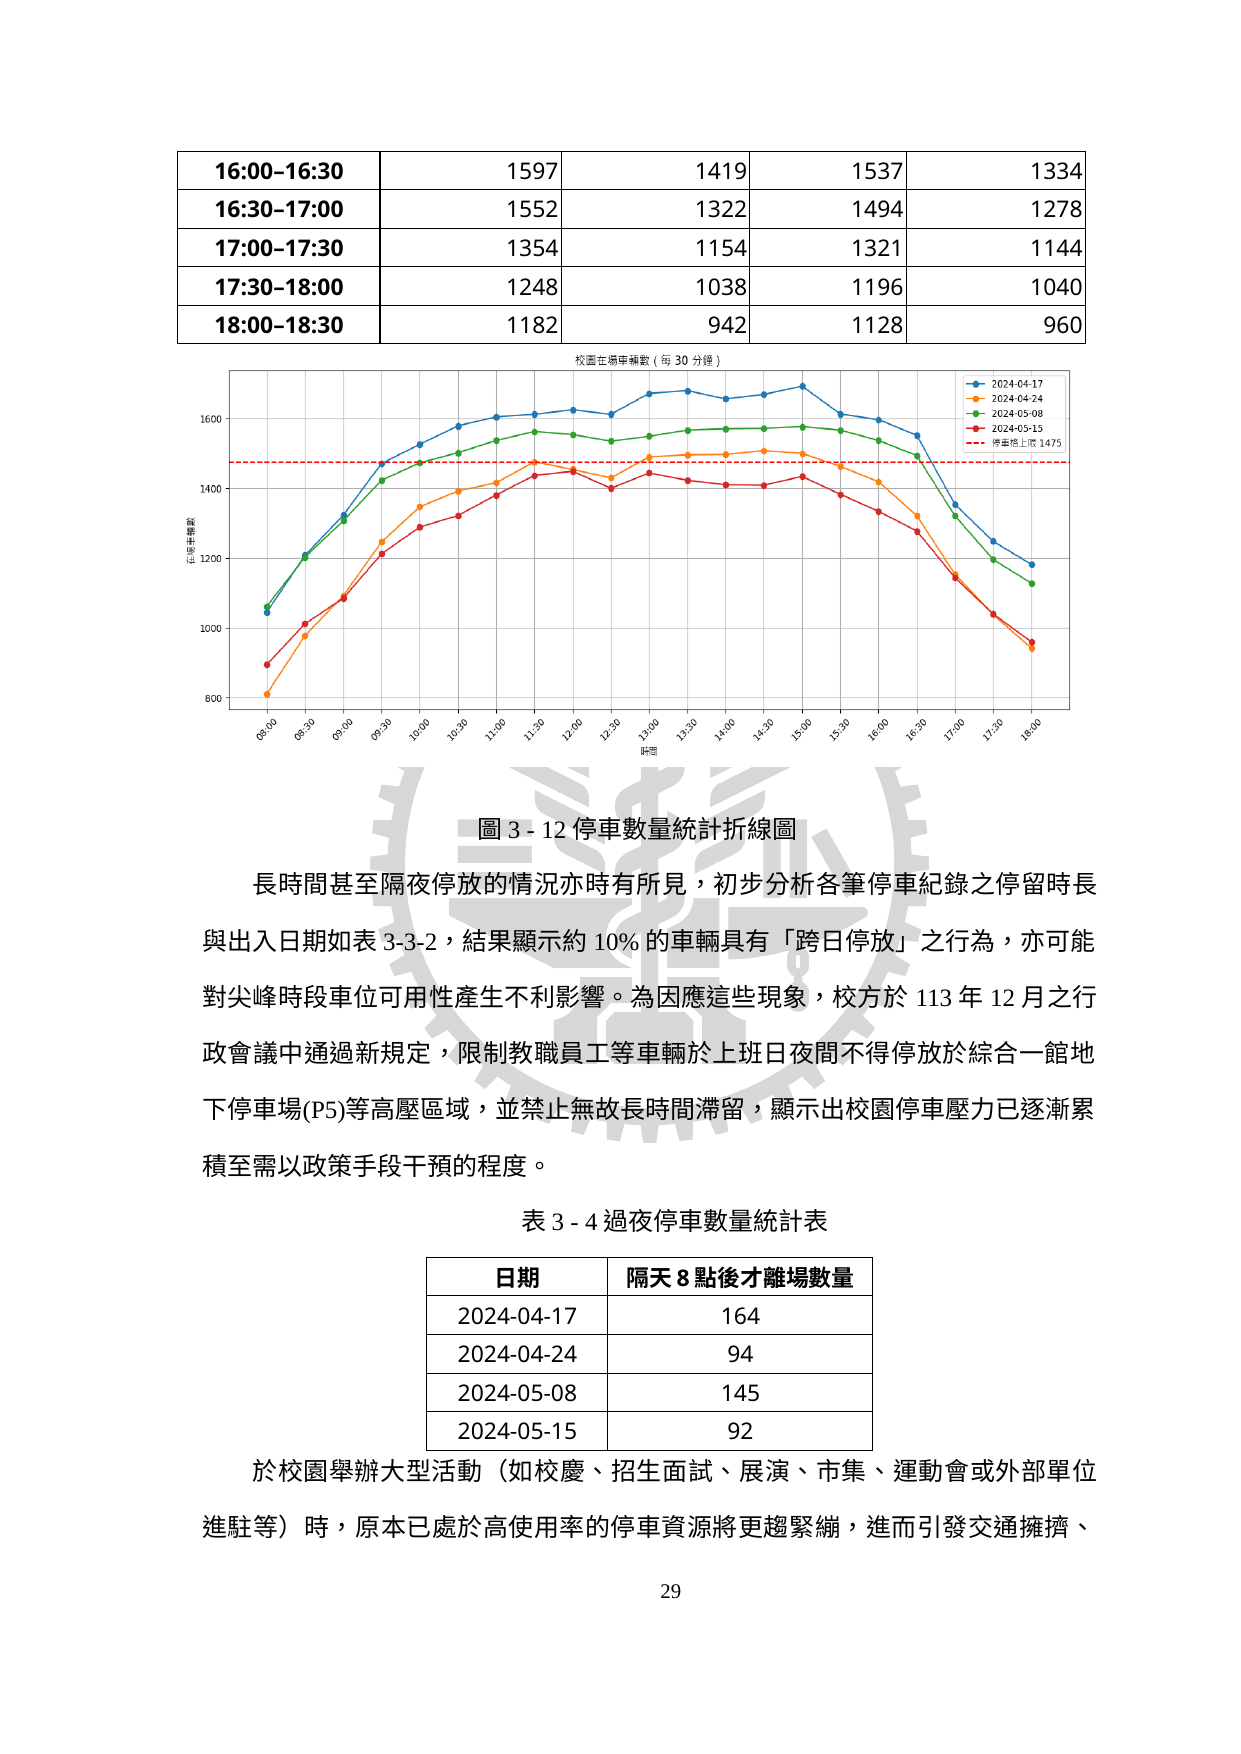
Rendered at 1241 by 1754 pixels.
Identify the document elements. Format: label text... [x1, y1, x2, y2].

table_header 隔天8點後才離場數量 [608, 1258, 872, 1295]
table_cell 1154 [562, 229, 749, 266]
table_cell 1196 [750, 267, 906, 305]
table_cell 1040 [907, 267, 1085, 305]
table_cell 94 [608, 1335, 872, 1372]
picture [177, 344, 1079, 767]
table_cell 17:00–17:30 [178, 229, 379, 266]
table_header 日期 [427, 1258, 607, 1295]
table_cell 1182 [381, 306, 561, 343]
table_cell 1322 [562, 190, 749, 228]
table_cell 1419 [562, 152, 749, 189]
text 圖 3 - 12 停車數量統計折線圖 [177, 809, 1097, 846]
table_cell 1334 [907, 152, 1085, 189]
table_cell 1537 [750, 152, 906, 189]
table_cell 1552 [381, 190, 561, 228]
table_cell 1321 [750, 229, 906, 266]
table_cell 145 [608, 1374, 872, 1411]
table_cell 1278 [907, 190, 1085, 228]
table_cell 1038 [562, 267, 749, 305]
text 表 3 - 4 過夜停車數量統計表 [202, 1201, 1097, 1239]
table_cell 2024-05-08 [427, 1374, 607, 1411]
table_cell 1597 [381, 152, 561, 189]
table_cell 16:00–16:30 [178, 152, 379, 189]
table_cell 2024-04-24 [427, 1335, 607, 1372]
table_cell 960 [907, 306, 1085, 343]
table_cell 1144 [907, 229, 1085, 266]
table_cell 164 [608, 1296, 872, 1334]
table_cell 942 [562, 306, 749, 343]
table_cell 1354 [381, 229, 561, 266]
table_cell 16:30–17:00 [178, 190, 379, 228]
table_cell 1494 [750, 190, 906, 228]
table_cell 17:30–18:00 [178, 267, 379, 305]
table_cell 92 [608, 1412, 872, 1449]
text 長時間甚至隔夜停放的情況亦時有所見，初步分析各筆停車紀錄之停留時長與出入日期如表3-3-2，結果顯示約 10% 的車輛具有「跨日停放」之行為，亦可能對尖峰時段車位可用性產生不利影響。為因應這些現象，校方於 113 年 12 月之行政會議中通過新規定，限制教職員工等車輛於上班日夜間不得停放於綜合一館地下停車場(P5)等高壓區域，並禁止無故長時間滯留，顯示出校園停車壓力已逐漸累積至需以政策手段干預的程度。 [202, 864, 1097, 1183]
table_cell 1248 [381, 267, 561, 305]
table_cell 2024-04-17 [427, 1296, 607, 1334]
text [202, 1451, 1097, 1544]
table_cell 1128 [750, 306, 906, 343]
table_cell 18:00–18:30 [178, 306, 379, 343]
table_cell 2024-05-15 [427, 1412, 607, 1449]
